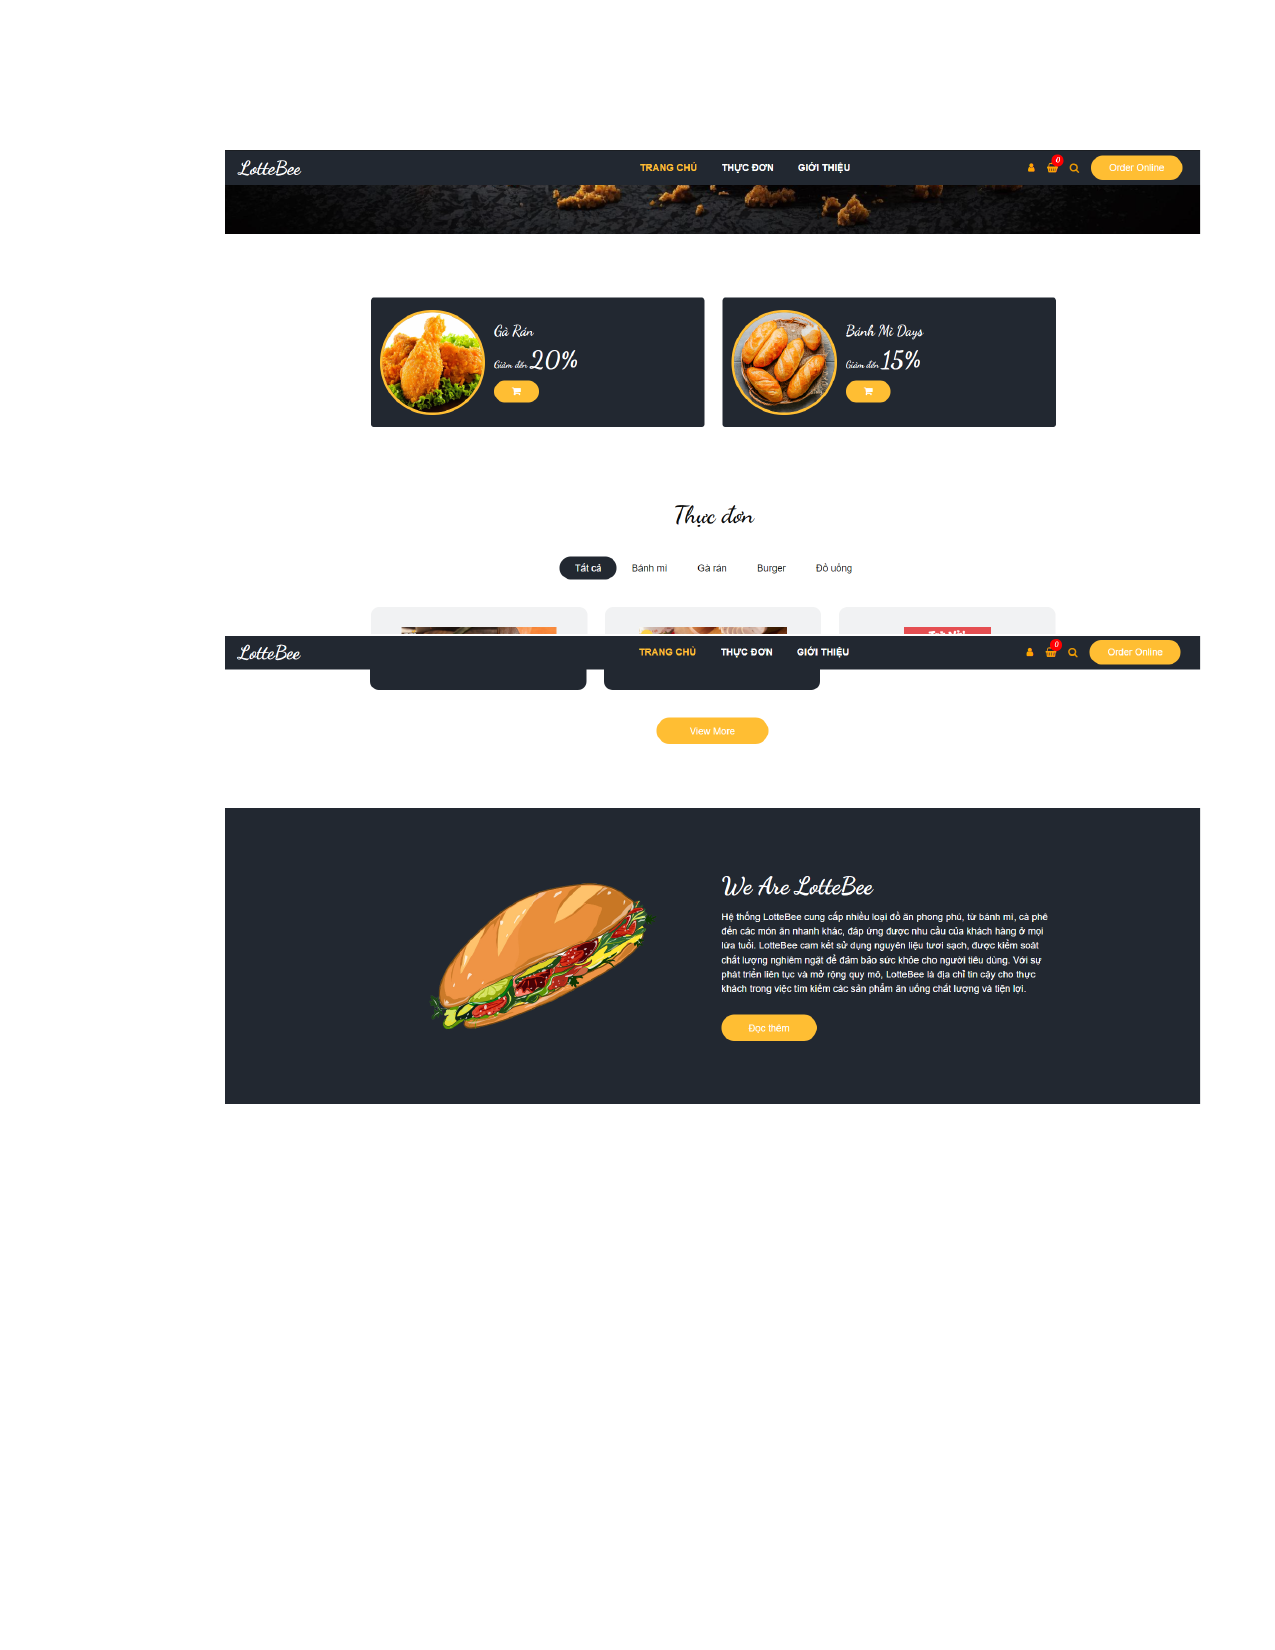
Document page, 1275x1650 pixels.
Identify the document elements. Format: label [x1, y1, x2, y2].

picture [225, 636, 1200, 1104]
picture [225, 150, 1200, 634]
